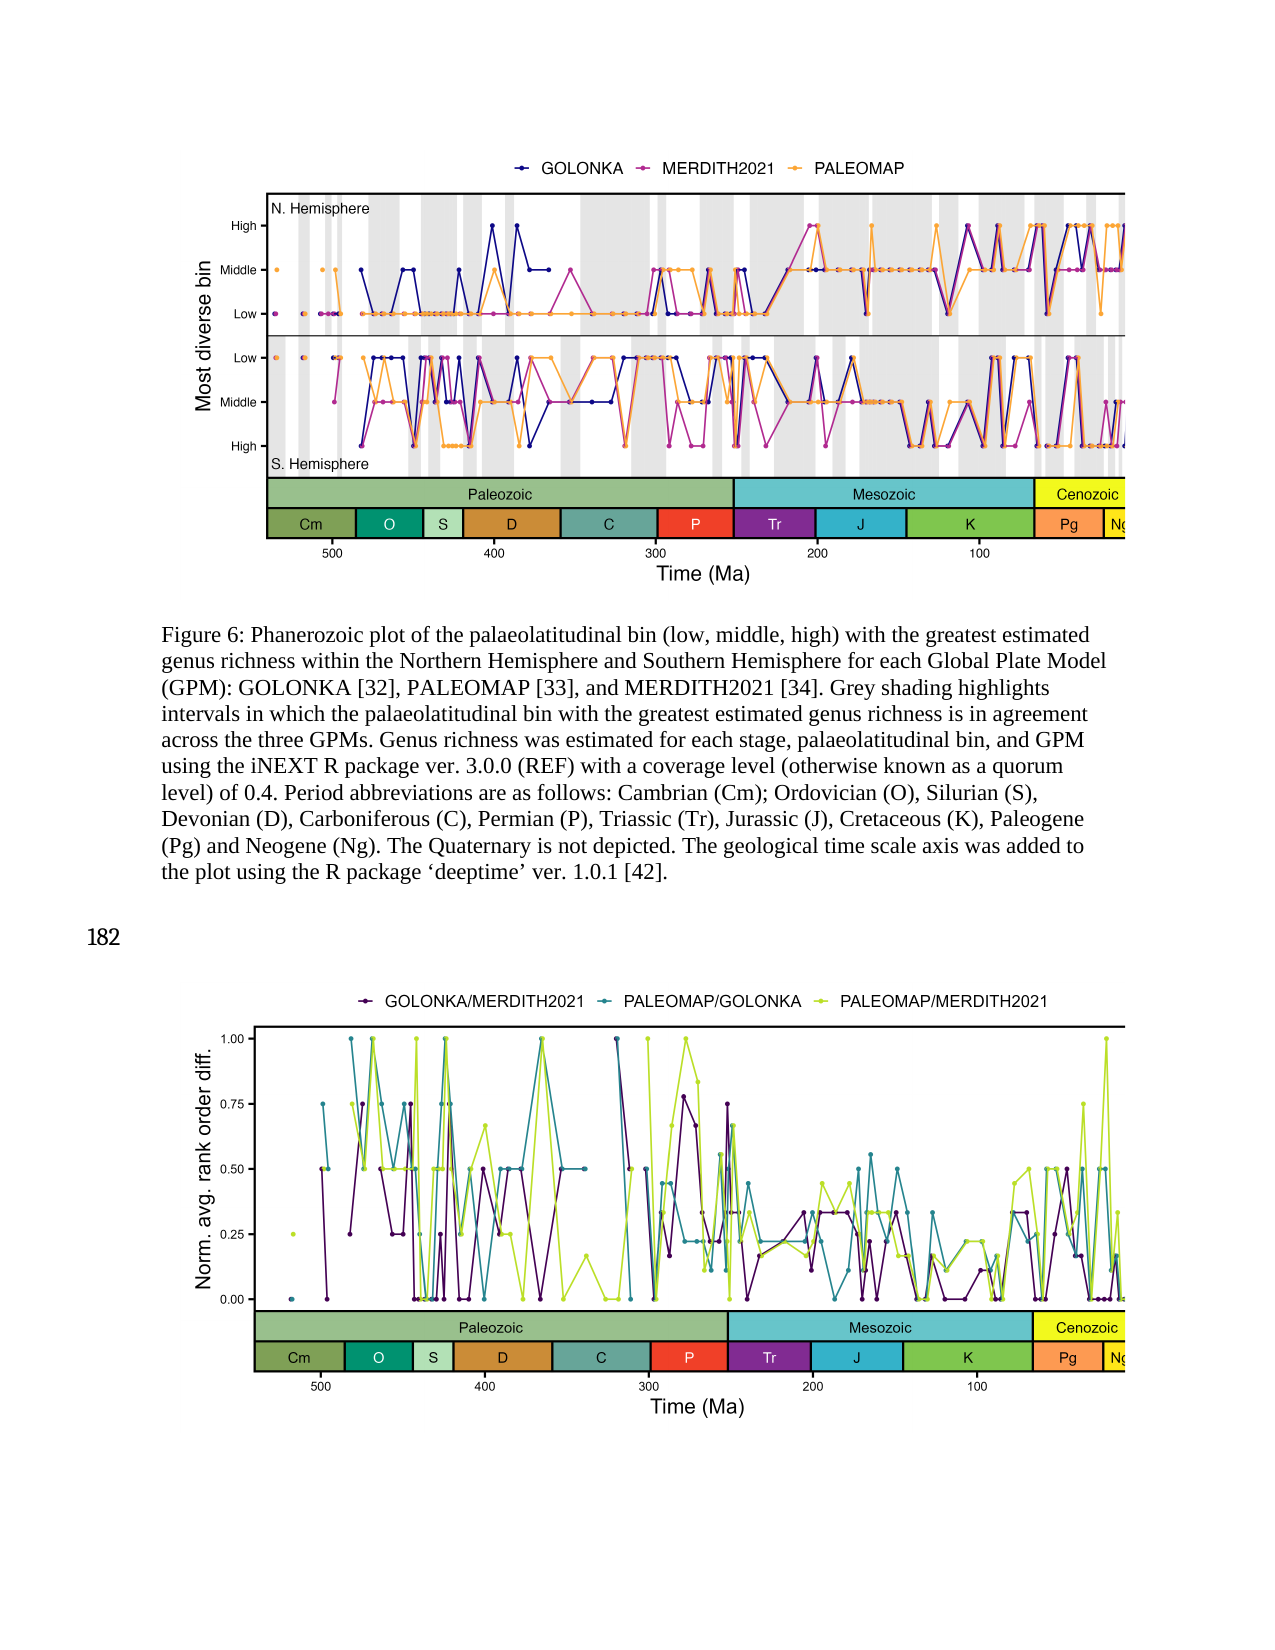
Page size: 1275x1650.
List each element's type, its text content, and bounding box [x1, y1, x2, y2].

picture [180, 982, 1125, 1433]
table_header Figure 6: Phanerozoic plot of the palaeolatitudinal bin (low, middle, high) with the greatest estimated genus richness within the Northern Hemisphere and Southern Hemisphere for each Global Plate Model (GPM): GOLONKA [32], PALEOMAP [33], and MERDITH2021 [34]. Grey shading highlights intervals in which the palaeolatitudinal bin with the greatest estimated genus richness is in agreement across the three GPMs. Genus richness was estimated for each stage, palaeolatitudinal bin, and GPM using the iNEXT R package ver. 3.0.0 (REF) with a coverage level (otherwise known as a quorum level) of 0.4. Period abbreviations are as follows: Cambrian (Cm); Ordovician (O), Silurian (S), Devonian (D), Carboniferous (C), Permian (P), Triassic (Tr), Jurassic (J), Cretaceous (K), Paleogene (Pg) and Neogene (Ng). The Quaternary is not depicted. The geological time scale axis was added to the plot using the R package ‘deeptime’ ver. 1.0.1 [42]. [150, 150, 1125, 905]
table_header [150, 982, 1125, 1453]
picture [180, 150, 1125, 600]
